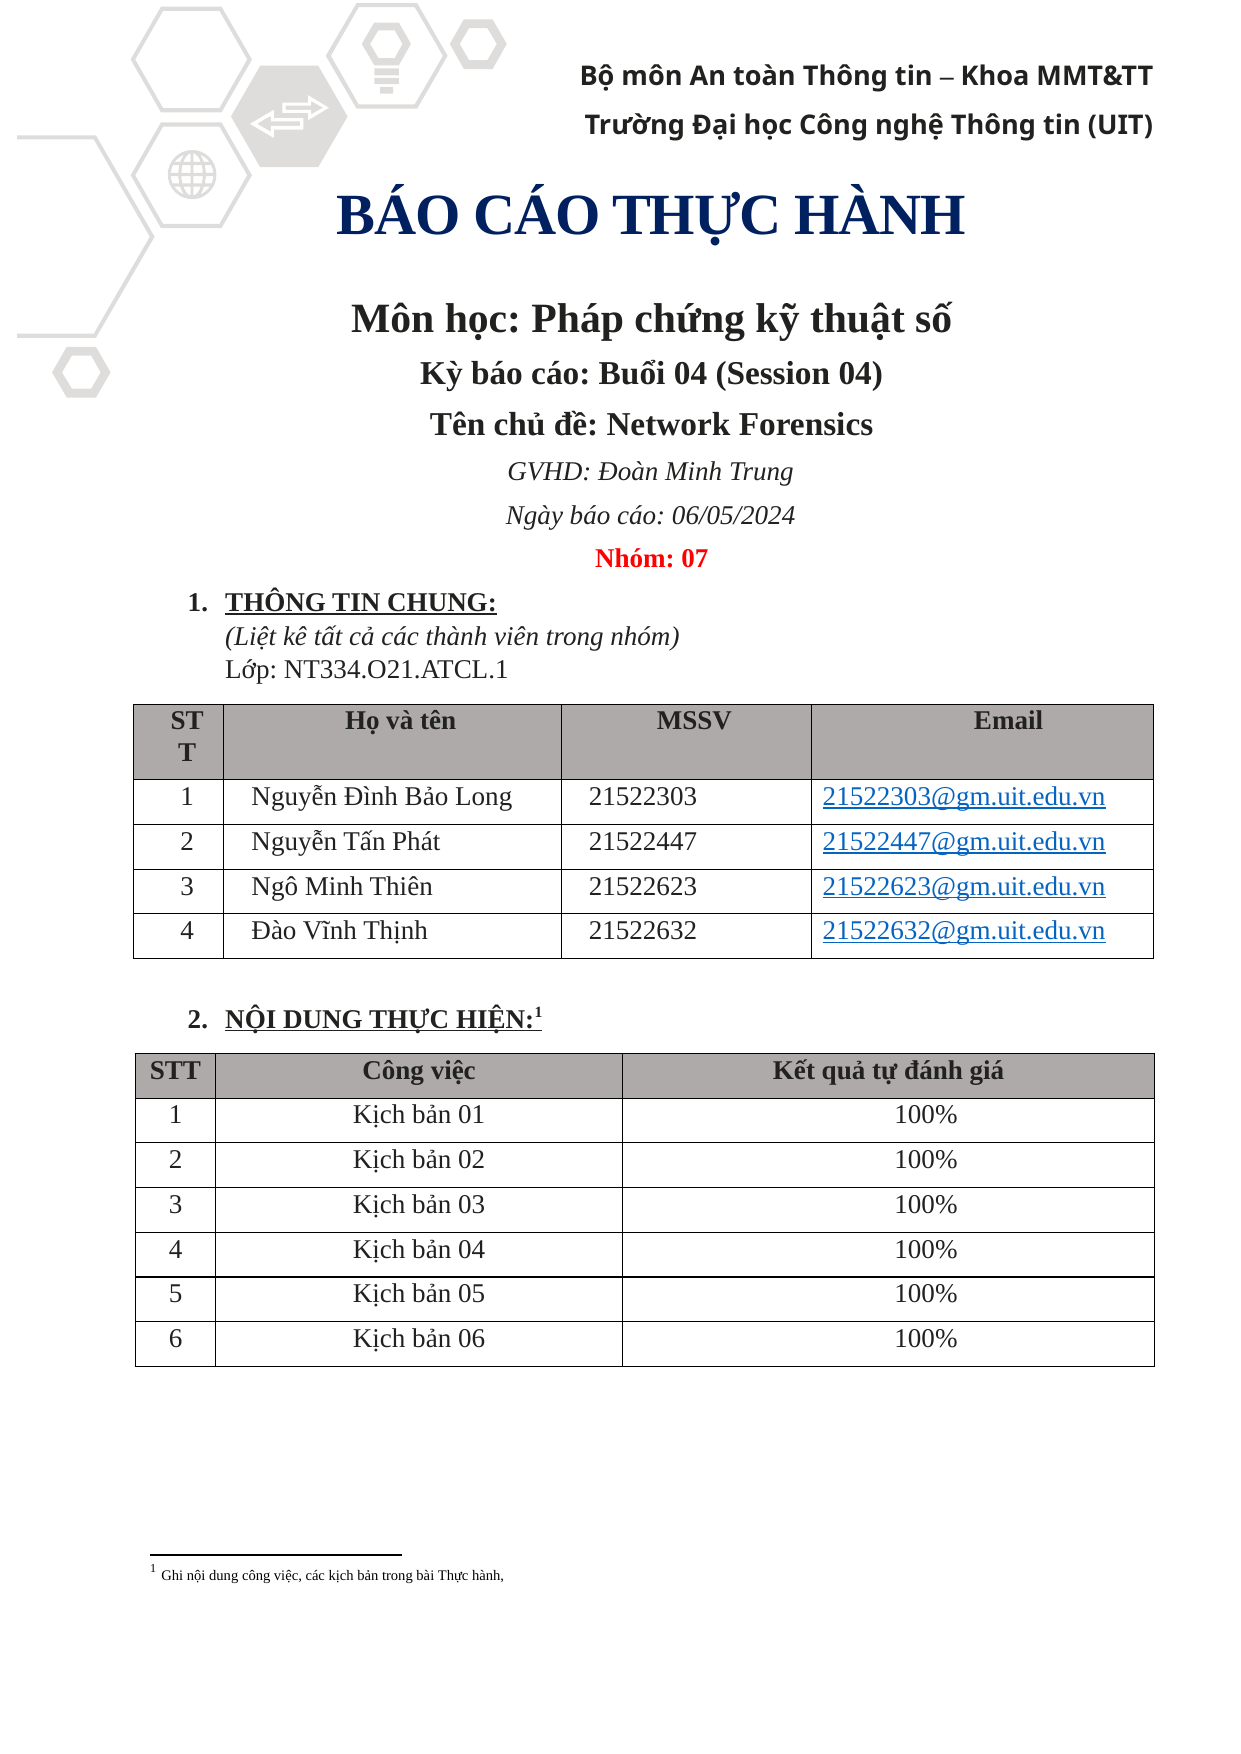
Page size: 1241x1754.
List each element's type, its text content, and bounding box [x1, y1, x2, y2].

table_cell Kịch bản 06 [216, 1322, 622, 1366]
table_cell 21522632@gm.uit.edu.vn [812, 914, 1153, 958]
text Môn học: Pháp chứng kỹ thuật số [150, 293, 1153, 341]
table_cell 100% [623, 1143, 1154, 1187]
table_cell Kịch bản 01 [216, 1099, 622, 1142]
table_cell 100% [623, 1278, 1154, 1321]
list Lớp: NT334.O21.ATCL.1 [225, 653, 1153, 684]
table_cell 100% [623, 1099, 1154, 1142]
table_cell 21522632 [562, 914, 811, 958]
table_cell 4 [134, 914, 223, 958]
table_cell 21522303@gm.uit.edu.vn [812, 780, 1153, 824]
table_cell Kịch bản 02 [216, 1143, 622, 1187]
table_cell 100% [623, 1188, 1154, 1232]
table_cell Nguyễn Đình Bảo Long [224, 780, 561, 824]
table_cell 21522447@gm.uit.edu.vn [812, 825, 1153, 869]
table_cell 21522447 [562, 825, 811, 869]
table_header Họ và tên [224, 705, 561, 779]
table_header STT [134, 705, 223, 779]
table_header STT [136, 1054, 215, 1098]
list THÔNG TIN CHUNG: [187, 586, 1153, 617]
table_cell Kịch bản 04 [216, 1233, 622, 1276]
title BÁO CÁO THỰC HÀNH [150, 180, 1153, 247]
table_cell 6 [136, 1322, 215, 1366]
table_cell Kịch bản 03 [216, 1188, 622, 1232]
table_cell 2 [136, 1143, 215, 1187]
table_cell 1 [134, 780, 223, 824]
text Nhóm: 07 [150, 542, 1153, 574]
text Kỳ báo cáo: Buổi 04 (Session 04) [150, 353, 1153, 392]
table_cell 3 [134, 870, 223, 913]
table_cell 21522623@gm.uit.edu.vn [812, 870, 1153, 913]
table_cell 5 [136, 1278, 215, 1321]
table_cell Ngô Minh Thiên [224, 870, 561, 913]
text Ngày báo cáo: 06/05/2024 [150, 499, 1153, 530]
table_cell Kịch bản 05 [216, 1278, 622, 1321]
table_cell Đào Vĩnh Thịnh [224, 914, 561, 958]
list NỘI DUNG THỰC HIỆN: [187, 1003, 1153, 1034]
table_cell 100% [623, 1322, 1154, 1366]
list (Liệt kê tất cả các thành viên trong nhóm) [225, 620, 1153, 651]
table_header Kết quả tự đánh giá [623, 1054, 1154, 1098]
table_cell 2 [134, 825, 223, 869]
table_cell 100% [623, 1233, 1154, 1276]
table_cell 21522303 [562, 780, 811, 824]
text Tên chủ đề: Network Forensics [150, 404, 1153, 443]
table_header Công việc [216, 1054, 622, 1098]
table_header Email [812, 705, 1153, 779]
table_cell 21522623 [562, 870, 811, 913]
table_cell Nguyễn Tấn Phát [224, 825, 561, 869]
text GVHD: Đoàn Minh Trung [150, 455, 1153, 486]
table_cell 4 [136, 1233, 215, 1276]
table_cell 3 [136, 1188, 215, 1232]
table_cell 1 [136, 1099, 215, 1142]
table_header MSSV [562, 705, 811, 779]
